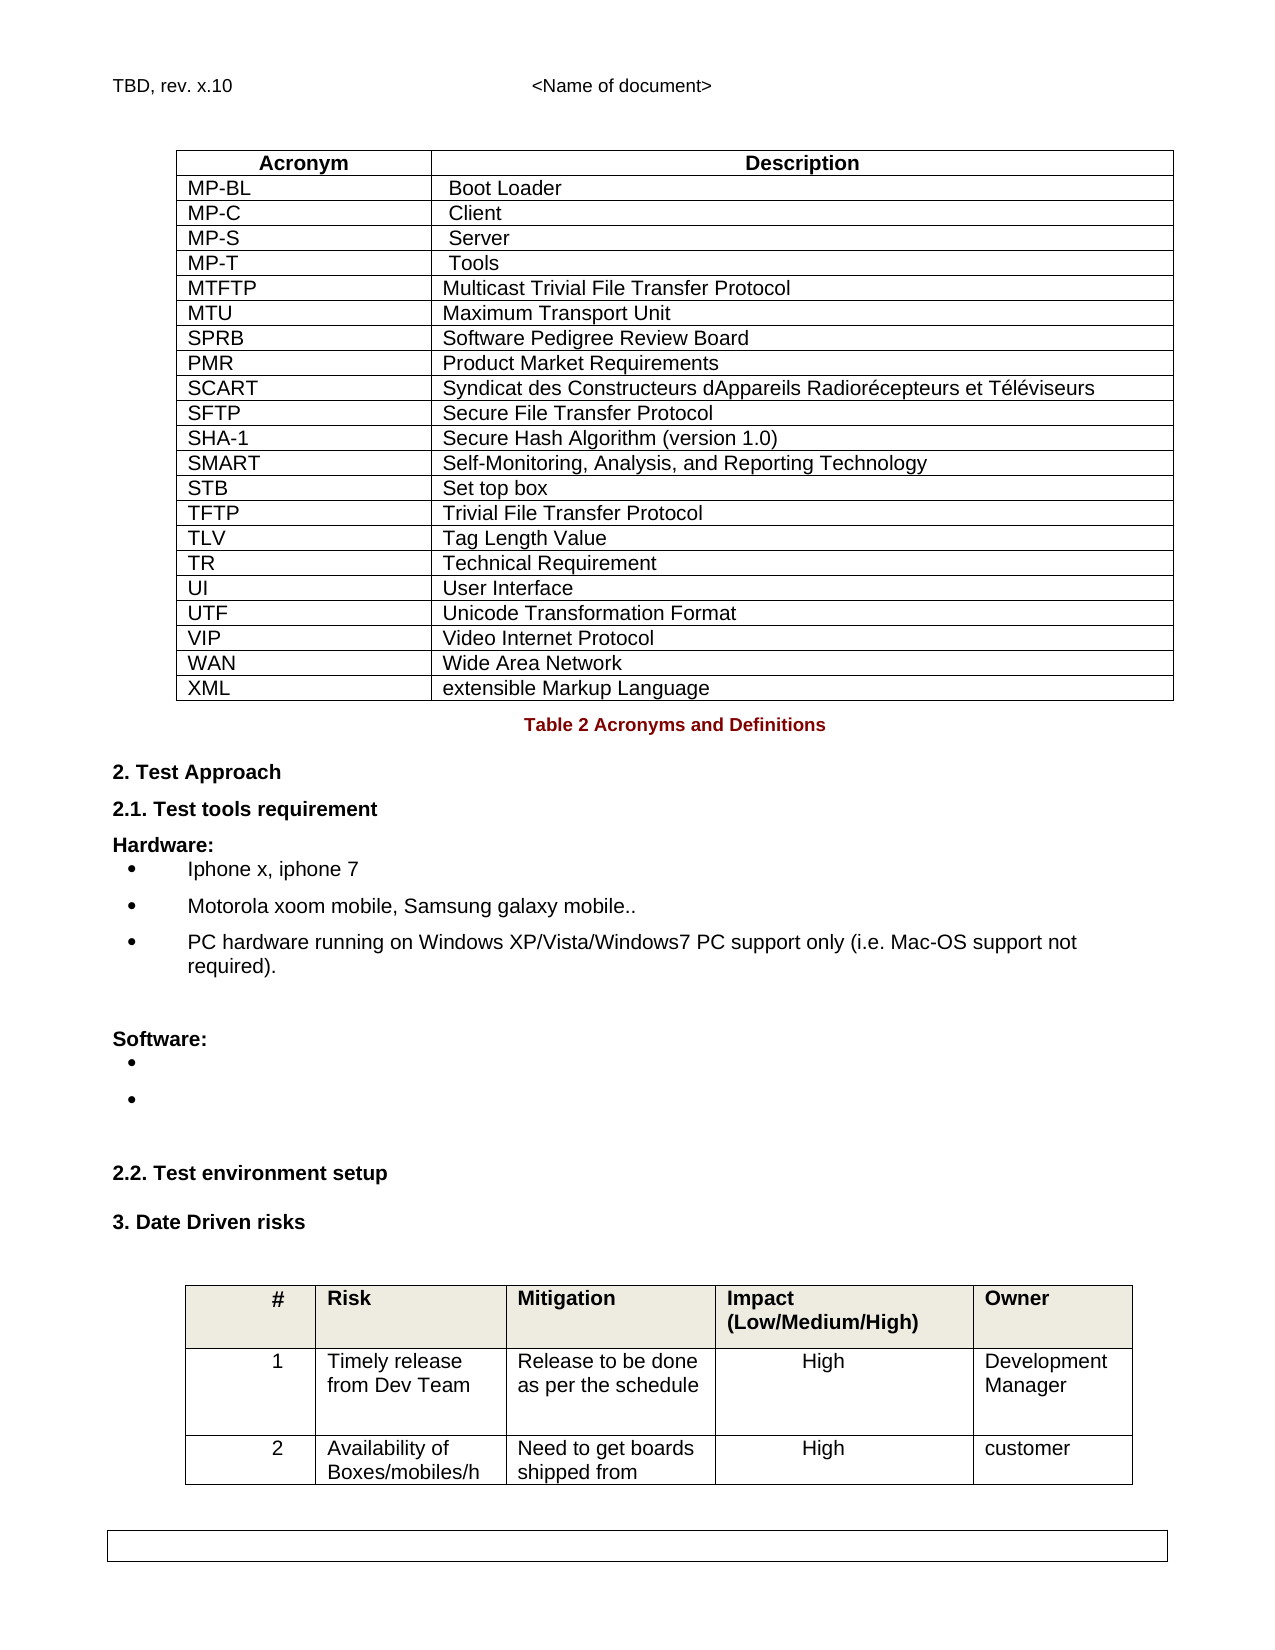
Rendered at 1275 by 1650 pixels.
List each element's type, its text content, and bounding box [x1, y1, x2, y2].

table_cell Unicode Transformation Format [432, 601, 1173, 625]
table_cell Server [432, 226, 1173, 250]
table_cell Development Manager [974, 1349, 1132, 1435]
table_cell STB [177, 476, 431, 500]
table_cell TR [177, 551, 431, 575]
table_cell PMR [177, 351, 431, 375]
subtitle Software: [112, 1027, 1162, 1051]
table_cell Trivial File Transfer Protocol [432, 501, 1173, 525]
table_cell customer [974, 1436, 1132, 1484]
list Motorola xoom mobile, Samsung galaxy mobile.. [128, 893, 1162, 918]
table_cell Timely release from Dev Team [316, 1349, 506, 1435]
table_cell User Interface [432, 576, 1173, 600]
text Table 2 Acronyms and Definitions [187, 713, 1162, 735]
table_header Impact (Low/Medium/High) [716, 1286, 973, 1348]
table_header Description [432, 151, 1173, 175]
table_cell VIP [177, 626, 431, 650]
table_cell Client [432, 201, 1173, 225]
table_cell Boot Loader [432, 176, 1173, 200]
table_cell 2 [186, 1436, 315, 1484]
table_cell Product Market Requirements [432, 351, 1173, 375]
list PC hardware running on Windows XP/Vista/Windows7 PC support only (i.e. Mac-OS support not required). [128, 930, 1162, 978]
table_cell Multicast Trivial File Transfer Protocol [432, 276, 1173, 300]
table_cell Self-Monitoring, Analysis, and Reporting Technology [432, 451, 1173, 475]
table_header Risk [316, 1286, 506, 1348]
table_cell UI [177, 576, 431, 600]
table_cell Secure Hash Algorithm (version 1.0) [432, 426, 1173, 450]
table_cell MTFTP [177, 276, 431, 300]
table_cell SPRB [177, 326, 431, 350]
subtitle Test Approach [112, 760, 1162, 784]
table_cell Technical Requirement [432, 551, 1173, 575]
subtitle Date Driven risks [112, 1209, 1162, 1233]
table_cell WAN [177, 651, 431, 675]
table_cell Video Internet Protocol [432, 626, 1173, 650]
table_header Mitigation [507, 1286, 715, 1348]
subtitle Hardware: [112, 833, 1162, 857]
table_cell extensible Markup Language [432, 676, 1173, 700]
table_cell XML [177, 676, 431, 700]
table_cell Software Pedigree Review Board [432, 326, 1173, 350]
table_cell Tag Length Value [432, 526, 1173, 550]
table_cell SCART [177, 376, 431, 400]
table_header Owner [974, 1286, 1132, 1348]
table_cell SFTP [177, 401, 431, 425]
table_cell High [716, 1349, 973, 1435]
table_cell TFTP [177, 501, 431, 525]
subtitle Test tools requirement [112, 797, 1162, 821]
table_header Acronym [177, 151, 431, 175]
table_cell SMART [177, 451, 431, 475]
table_cell Release to be done as per the schedule [507, 1349, 715, 1435]
table_cell MP-C [177, 201, 431, 225]
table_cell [316, 1436, 506, 1484]
table_cell Wide Area Network [432, 651, 1173, 675]
table_cell TLV [177, 526, 431, 550]
table_cell MP-T [177, 251, 431, 275]
subtitle Test environment setup [112, 1161, 1162, 1184]
table_cell SHA-1 [177, 426, 431, 450]
table_cell MTU [177, 301, 431, 325]
table_cell Maximum Transport Unit [432, 301, 1173, 325]
table_cell MP-S [177, 226, 431, 250]
table_cell Set top box [432, 476, 1173, 500]
table_cell Tools [432, 251, 1173, 275]
table_cell UTF [177, 601, 431, 625]
table_cell Syndicat des Constructeurs dAppareils Radiorécepteurs et Téléviseurs [432, 376, 1173, 400]
table_header # [186, 1286, 315, 1348]
list Iphone x, iphone 7 [128, 857, 1162, 881]
table_cell Secure File Transfer Protocol [432, 401, 1173, 425]
table_cell High [716, 1436, 973, 1484]
table_cell 1 [186, 1349, 315, 1435]
table_cell MP-BL [177, 176, 431, 200]
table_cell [507, 1436, 715, 1484]
